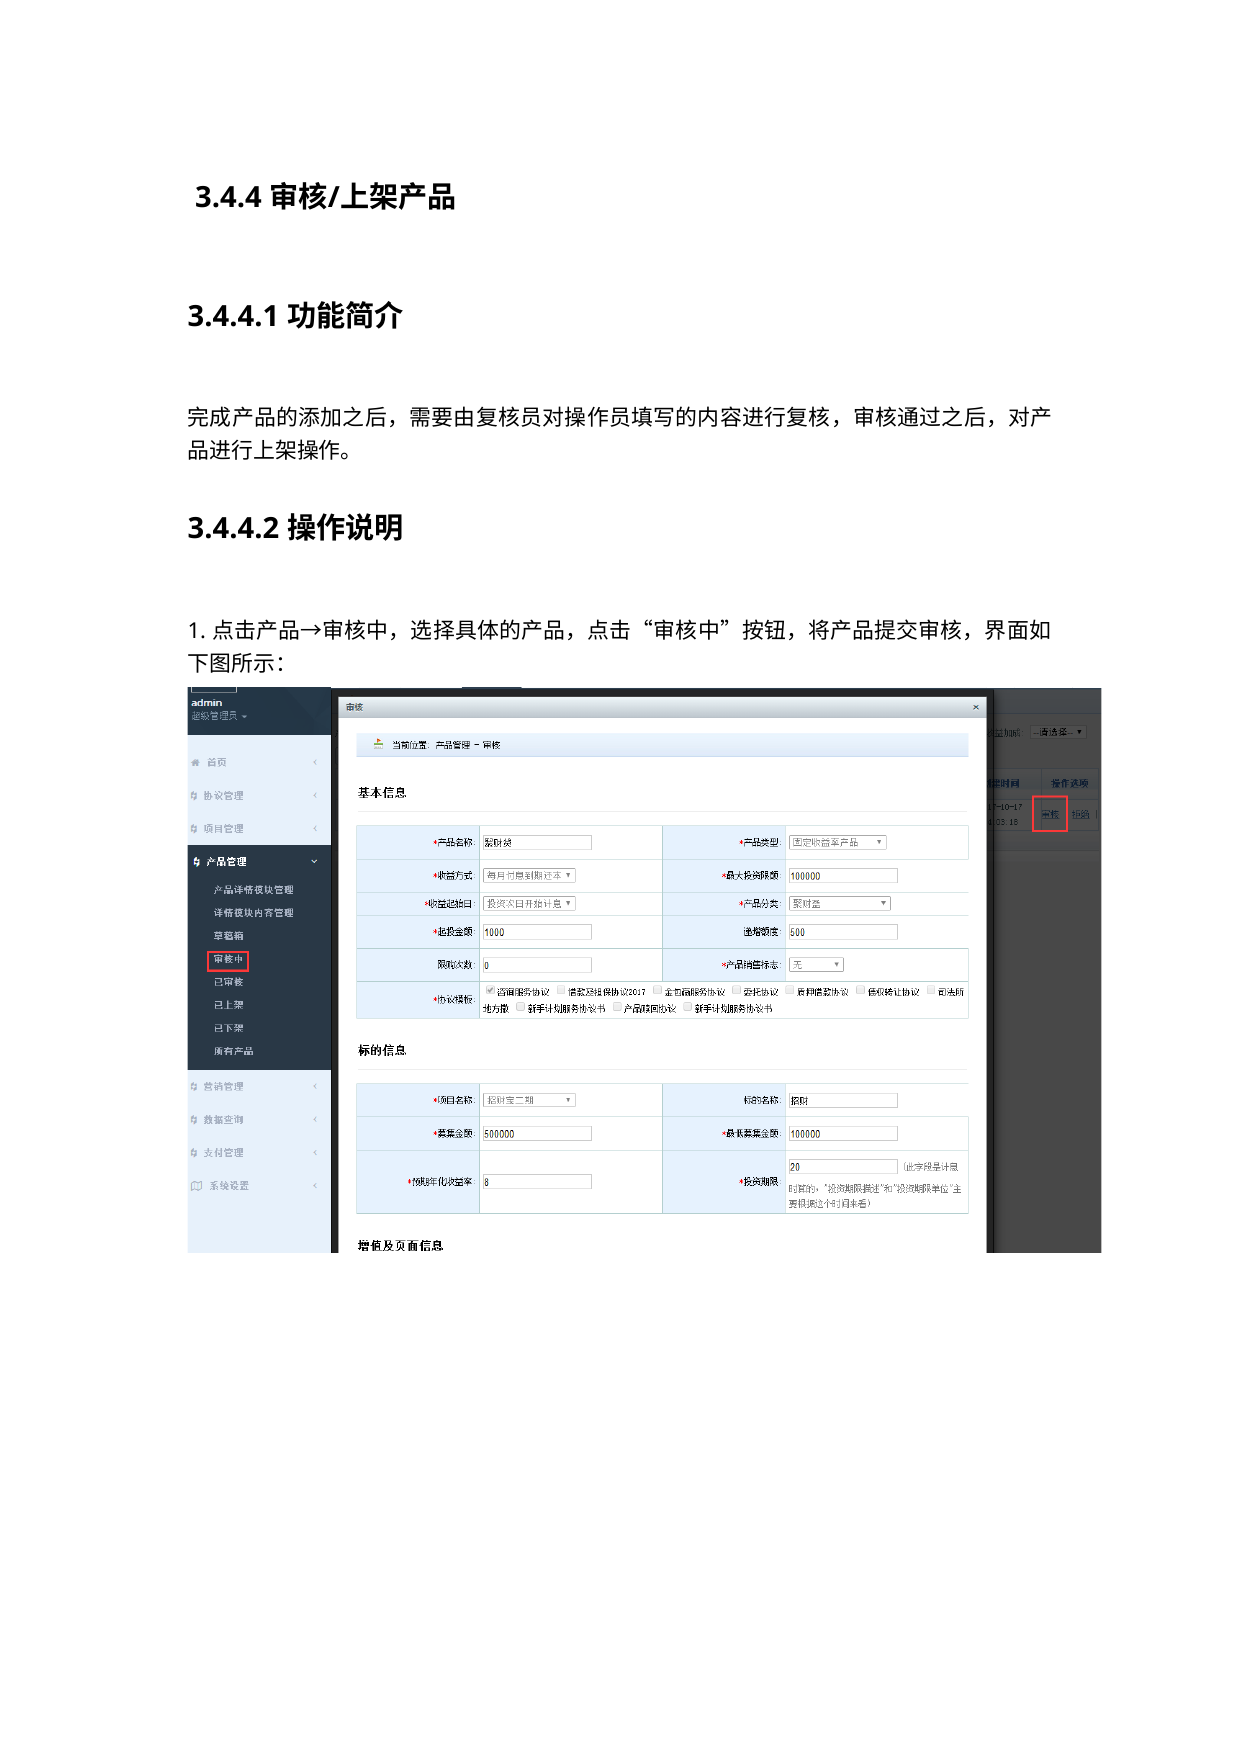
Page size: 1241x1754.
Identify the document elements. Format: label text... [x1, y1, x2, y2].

text 完成产品的添加之后，需要由复核员对操作员填写的内容进行复核，审核通过之后，对产品进行上架操作。 [187, 400, 1053, 465]
subtitle 3.4.4.2 操作说明 [187, 494, 1053, 559]
subtitle 3.4.4 审核/上架产品 [187, 162, 1053, 227]
subtitle 3.4.4.1 功能简介 [187, 281, 1053, 346]
picture [187, 687, 1102, 1253]
text 1. 点击产品→审核中，选择具体的产品，点击“审核中”按钮，将产品提交审核，界面如下图所示： [187, 613, 1053, 678]
